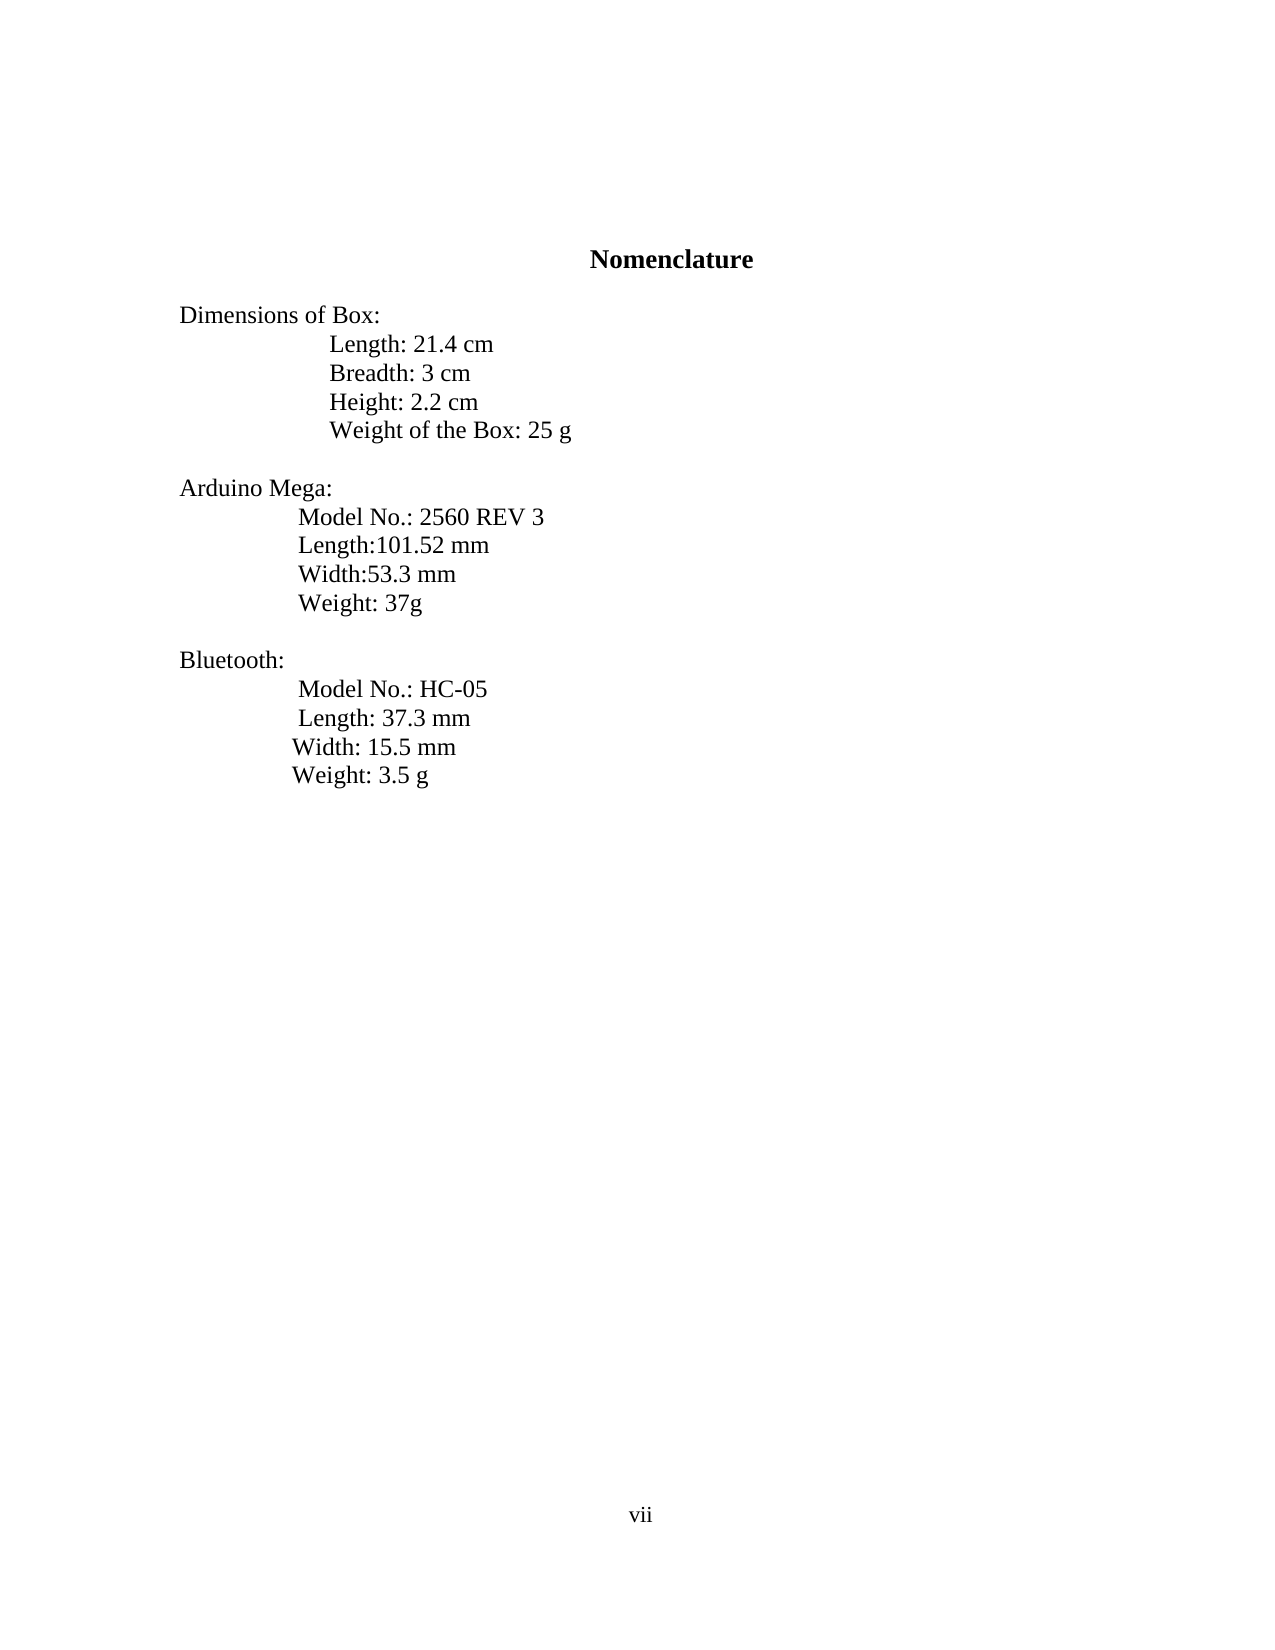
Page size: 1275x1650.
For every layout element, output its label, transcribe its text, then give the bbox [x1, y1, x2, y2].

text Bluetooth: [179, 645, 1102, 674]
text Model No.: 2560 REV 3 [179, 502, 1102, 530]
text Model No.: HC-05 [179, 674, 1102, 703]
text Weight of the Box: 25 g [254, 415, 1102, 444]
text Weight: 3.5 g [179, 760, 1102, 789]
text Length: 21.4 cm [179, 329, 1102, 358]
text Arduino Mega: [179, 473, 1102, 502]
text Length:101.52 mm [179, 530, 1102, 559]
text Width:53.3 mm [179, 559, 1102, 588]
text Weight: 37g [179, 588, 1102, 617]
text Height: 2.2 cm [179, 387, 1102, 415]
text Dimensions of Box: [179, 300, 1102, 329]
text Breadth: 3 cm [179, 358, 1102, 387]
text Nomenclature [241, 243, 1102, 274]
text Width: 15.5 mm [179, 732, 1102, 760]
text Length: 37.3 mm [179, 703, 1102, 732]
